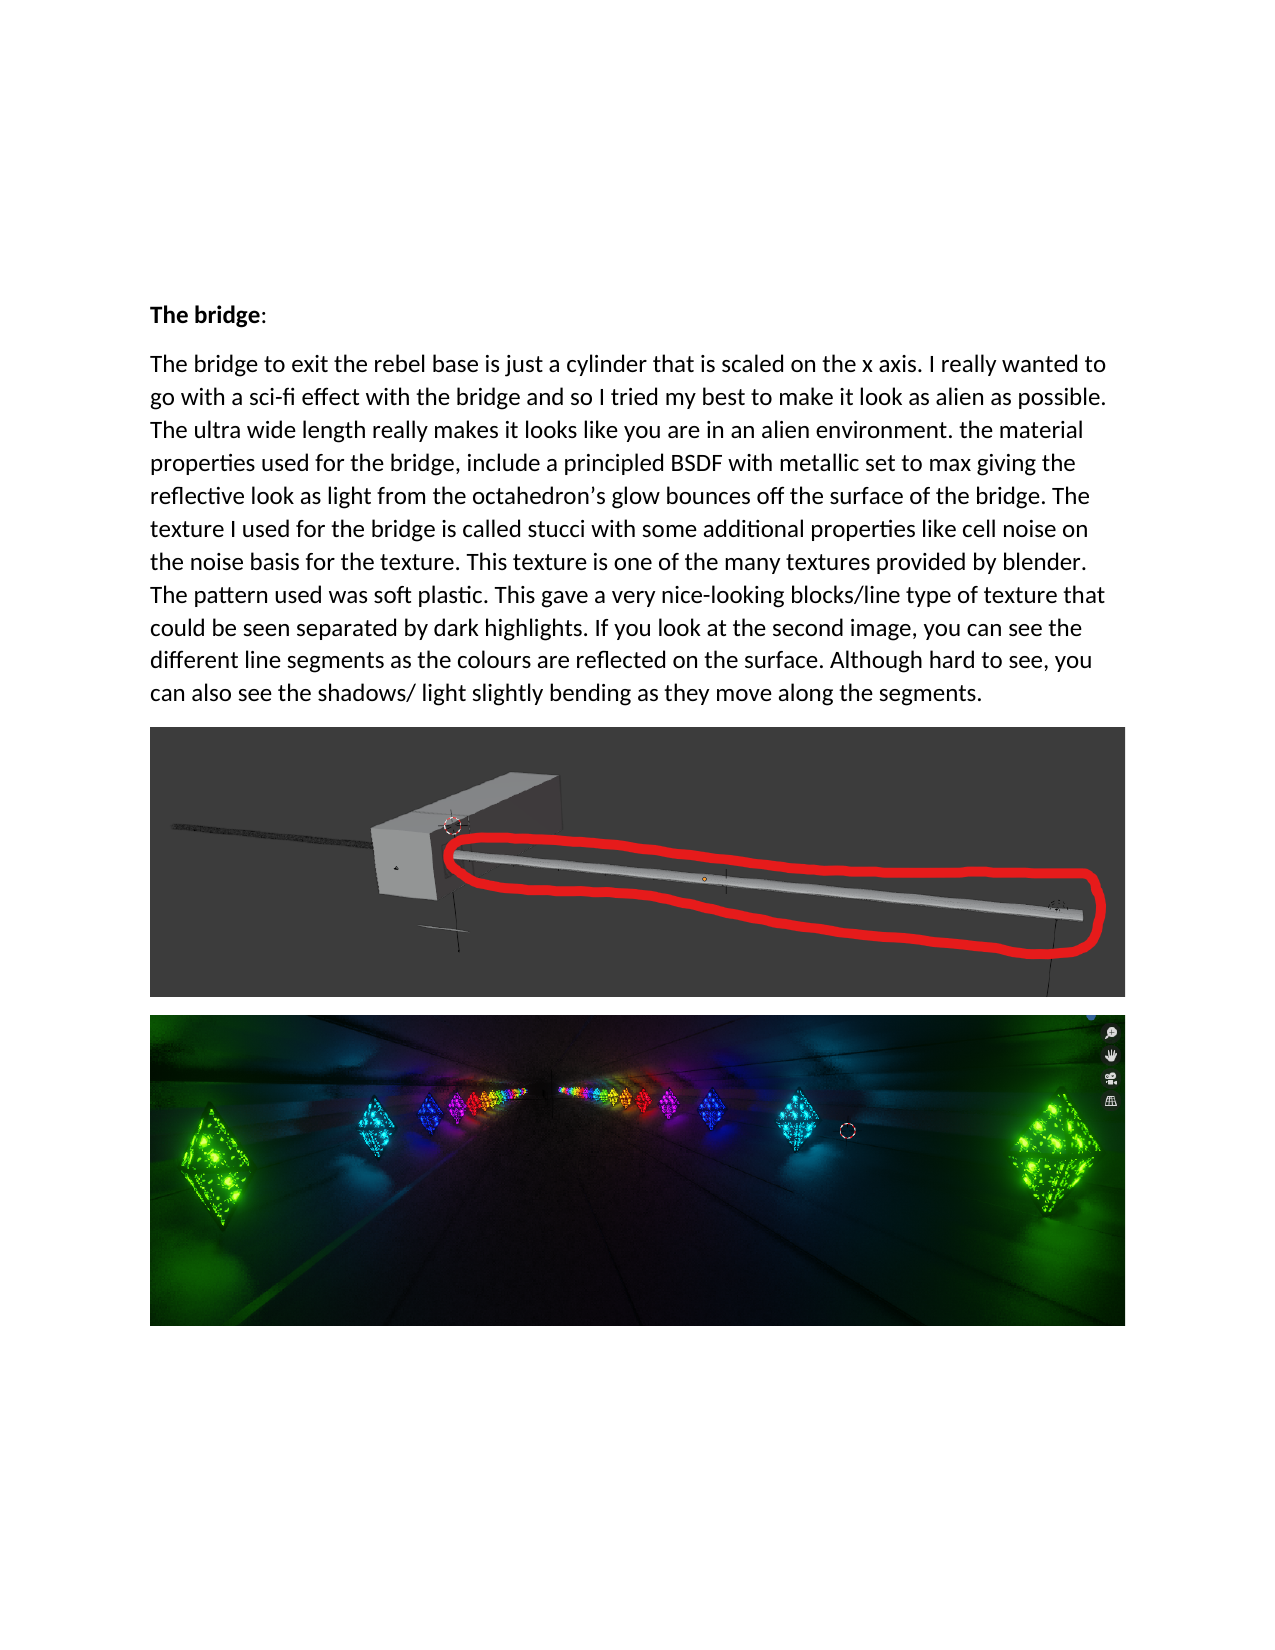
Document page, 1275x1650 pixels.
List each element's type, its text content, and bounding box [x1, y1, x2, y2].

text The bridge: [150, 299, 1125, 329]
picture [150, 727, 1125, 997]
text The bridge to exit the rebel base is just a cylinder that is scaled on the x axis. I really wanted to go with a sci-fi effect with the bridge and so I tried my best to make it look as alien as possible. The ultra wide length really makes it looks like you are in an alien environment. the material properties used for the bridge, include a principled BSDF with metallic set to max giving the reflective look as light from the octahedron’s glow bounces off the surface of the bridge. The texture I used for the bridge is called stucci with some additional properties like cell noise on the noise basis for the texture. This texture is one of the many textures provided by blender. The pattern used was soft plastic. This gave a very nice-looking blocks/line type of texture that could be seen separated by dark highlights. If you look at the second image, you can see the different line segments as the colours are reflected on the surface. Although hard to see, you can also see the shadows/ light slightly bending as they move along the segments. [150, 348, 1125, 708]
picture [150, 1015, 1125, 1326]
